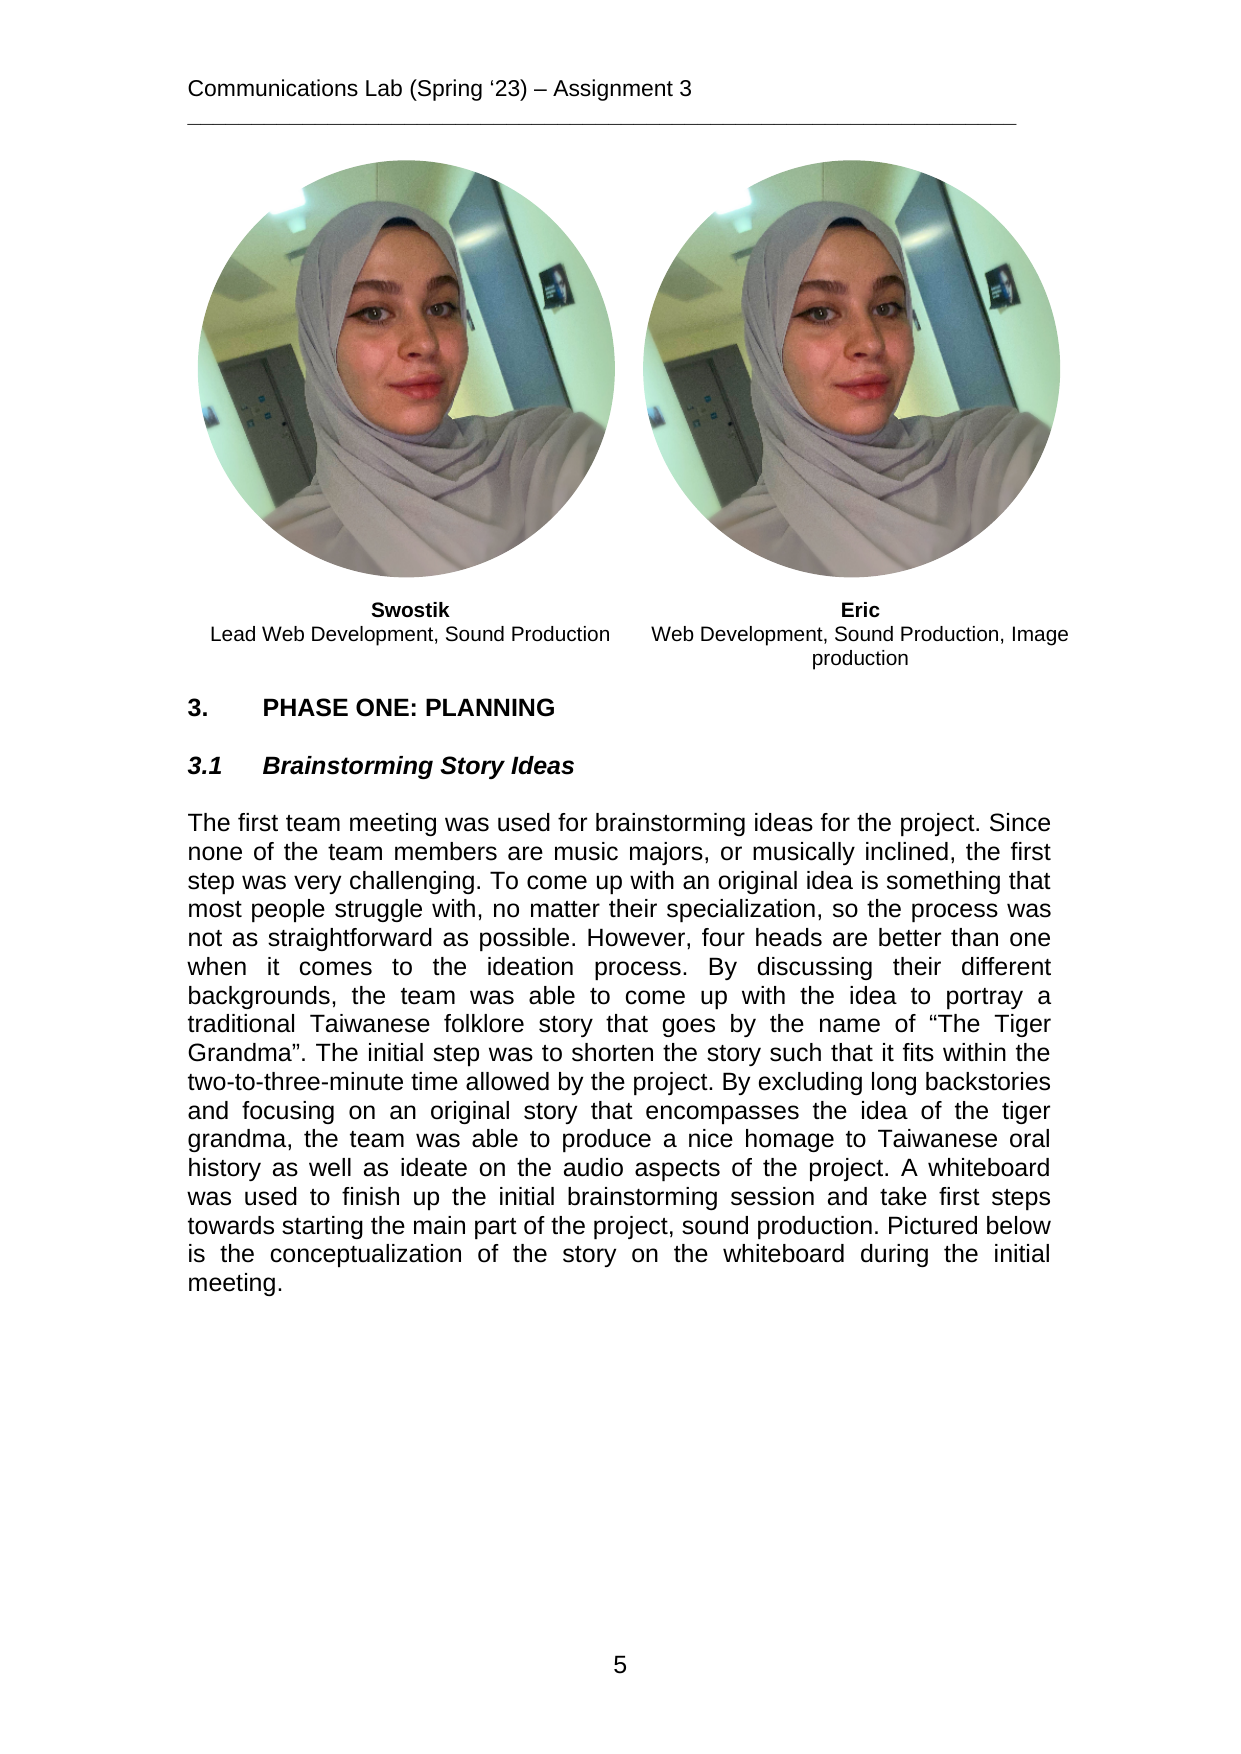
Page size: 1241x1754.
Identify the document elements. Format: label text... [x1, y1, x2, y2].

picture [643, 160, 1061, 578]
picture [197, 160, 615, 578]
subtitle PHASE ONE: PLANNING [187, 693, 1053, 722]
table_cell Eric Web Development, Sound Production, Image production [633, 588, 1087, 681]
subtitle Brainstorming Story Ideas [187, 751, 1053, 779]
text The first team meeting was used for brainstorming ideas for the project. Since none of the team members are music majors, or musically inclined, the first step was very challenging. To come up with an original idea is something that most people struggle with, no matter their specialization, so the process was not as straightforward as possible. However, four heads are better than one when it comes to the ideation process. By discussing their different backgrounds, the team was able to come up with the idea to portray a traditional Taiwanese folklore story that goes by the name of “The Tiger Grandma”. The initial step was to shorten the story such that it fits within the two-to-three-minute time allowed by the project. By excluding long backstories and focusing on an original story that encompasses the idea of the tiger grandma, the team was able to produce a nice homage to Taiwanese oral history as well as ideate on the audio aspects of the project. A whiteboard was used to finish up the initial brainstorming session and take first steps towards starting the main part of the project, sound production. Pictured below is the conceptualization of the story on the whiteboard during the initial meeting. [187, 808, 1053, 1297]
table_cell [633, 150, 1087, 588]
table_cell [188, 150, 633, 588]
table_cell Swostik Lead Web Development, Sound Production [188, 588, 633, 681]
